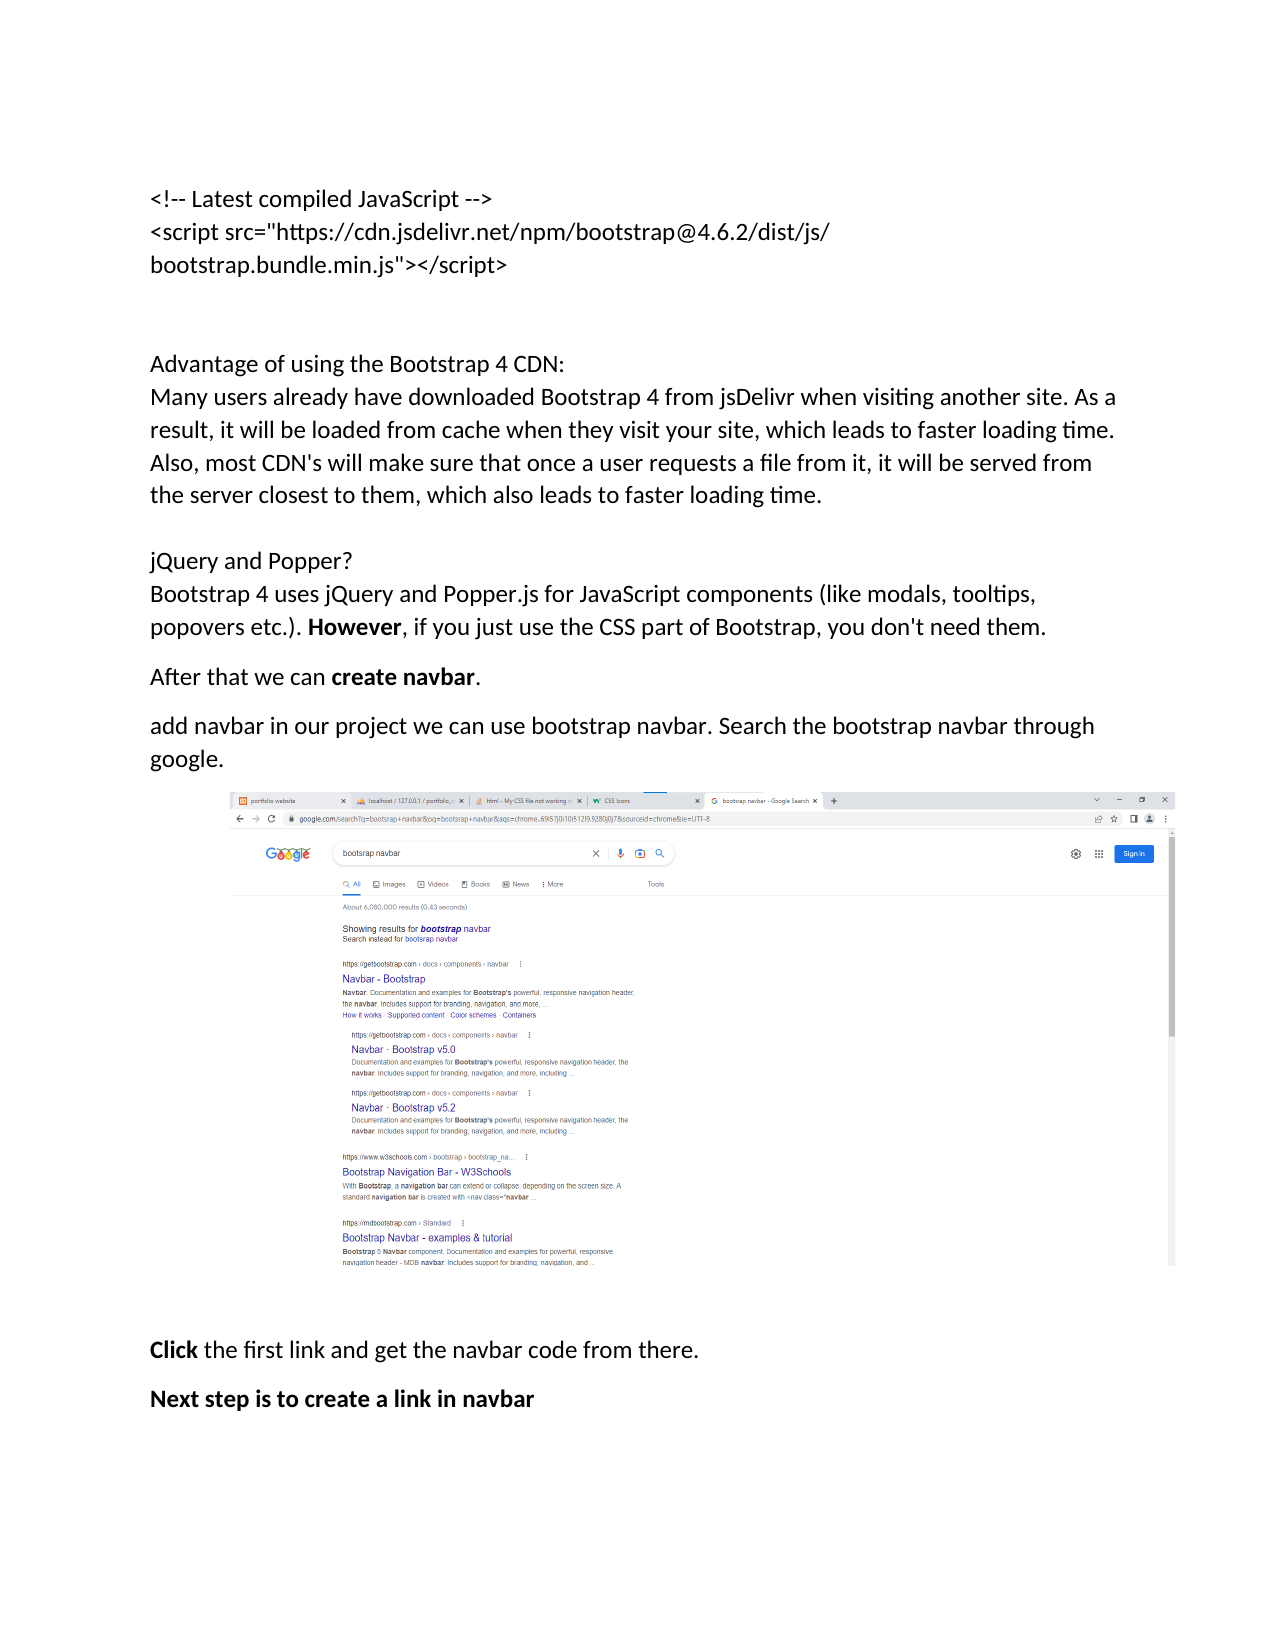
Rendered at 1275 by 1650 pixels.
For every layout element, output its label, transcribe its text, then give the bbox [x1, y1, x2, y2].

text Next step is to create a link in navbar [150, 1383, 1125, 1414]
text Advantage of using the Bootstrap 4 CDN: Many users already have downloaded Bootstrap 4 from jsDelivr when visiting another site. As a result, it will be loaded from cache when they visit your site, which leads to faster loading time. Also, most CDN's will make sure that once a user requests a file from it, it will be served from the server closest to them, which also leads to faster loading time. jQuery and Popper? Bootstrap 4 uses jQuery and Popper.js for JavaScript components (like modals, tooltips, popovers etc.). However, if you just use the CSS part of Bootstrap, you don't need them. [150, 348, 1125, 642]
text After that we can create navbar. [150, 661, 1125, 691]
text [150, 150, 1125, 279]
text Click the first link and get the navbar code from there. [150, 1334, 1125, 1364]
picture [229, 792, 1176, 1266]
text add navbar in our project we can use bootstrap navbar. Search the bootstrap navbar through google. [150, 710, 1125, 774]
